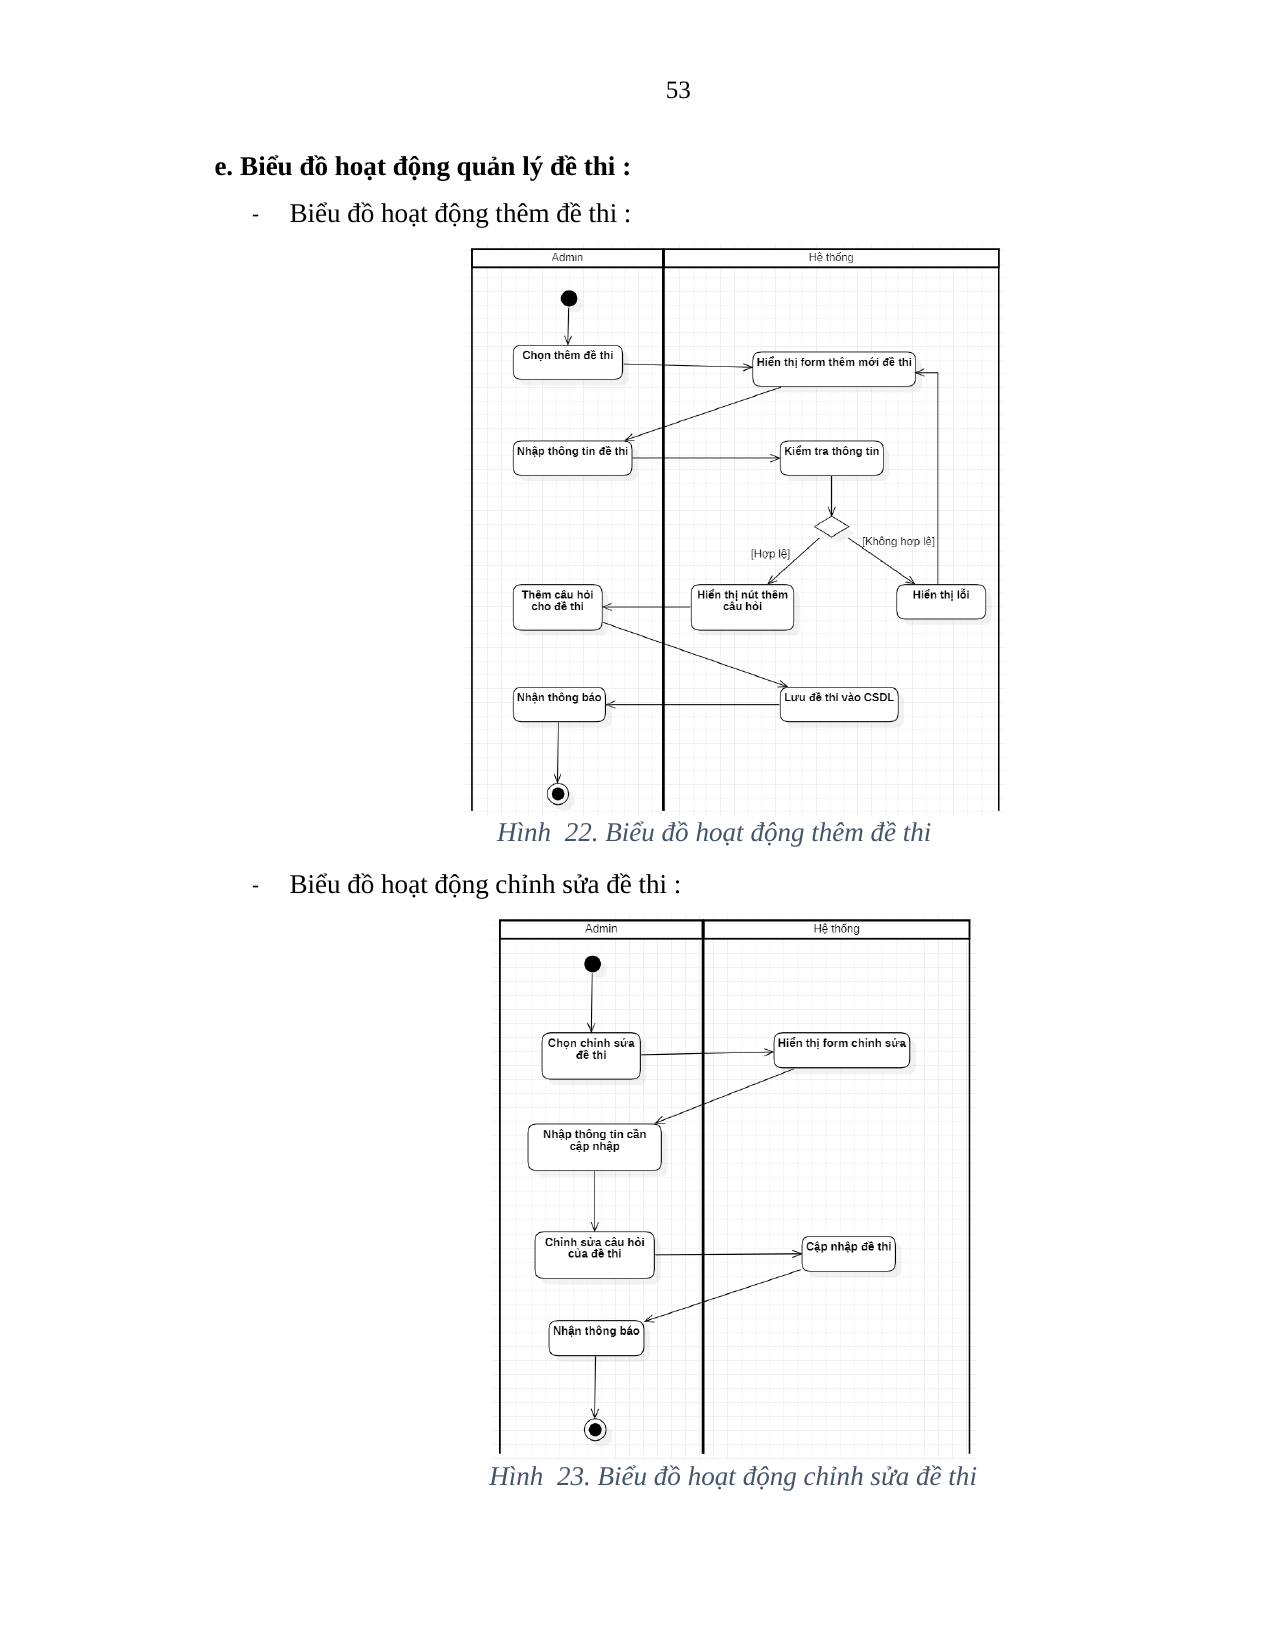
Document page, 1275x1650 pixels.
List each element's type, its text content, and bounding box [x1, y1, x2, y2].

list Biểu đồ hoạt động thêm đề thi : [252, 197, 1217, 228]
text Biểu đồ hoạt động quản lý đề thi : [214, 150, 1217, 181]
list Biểu đồ hoạt động chỉnh sửa đề thi : [252, 868, 1217, 899]
picture [463, 243, 1005, 816]
picture [491, 914, 977, 1460]
